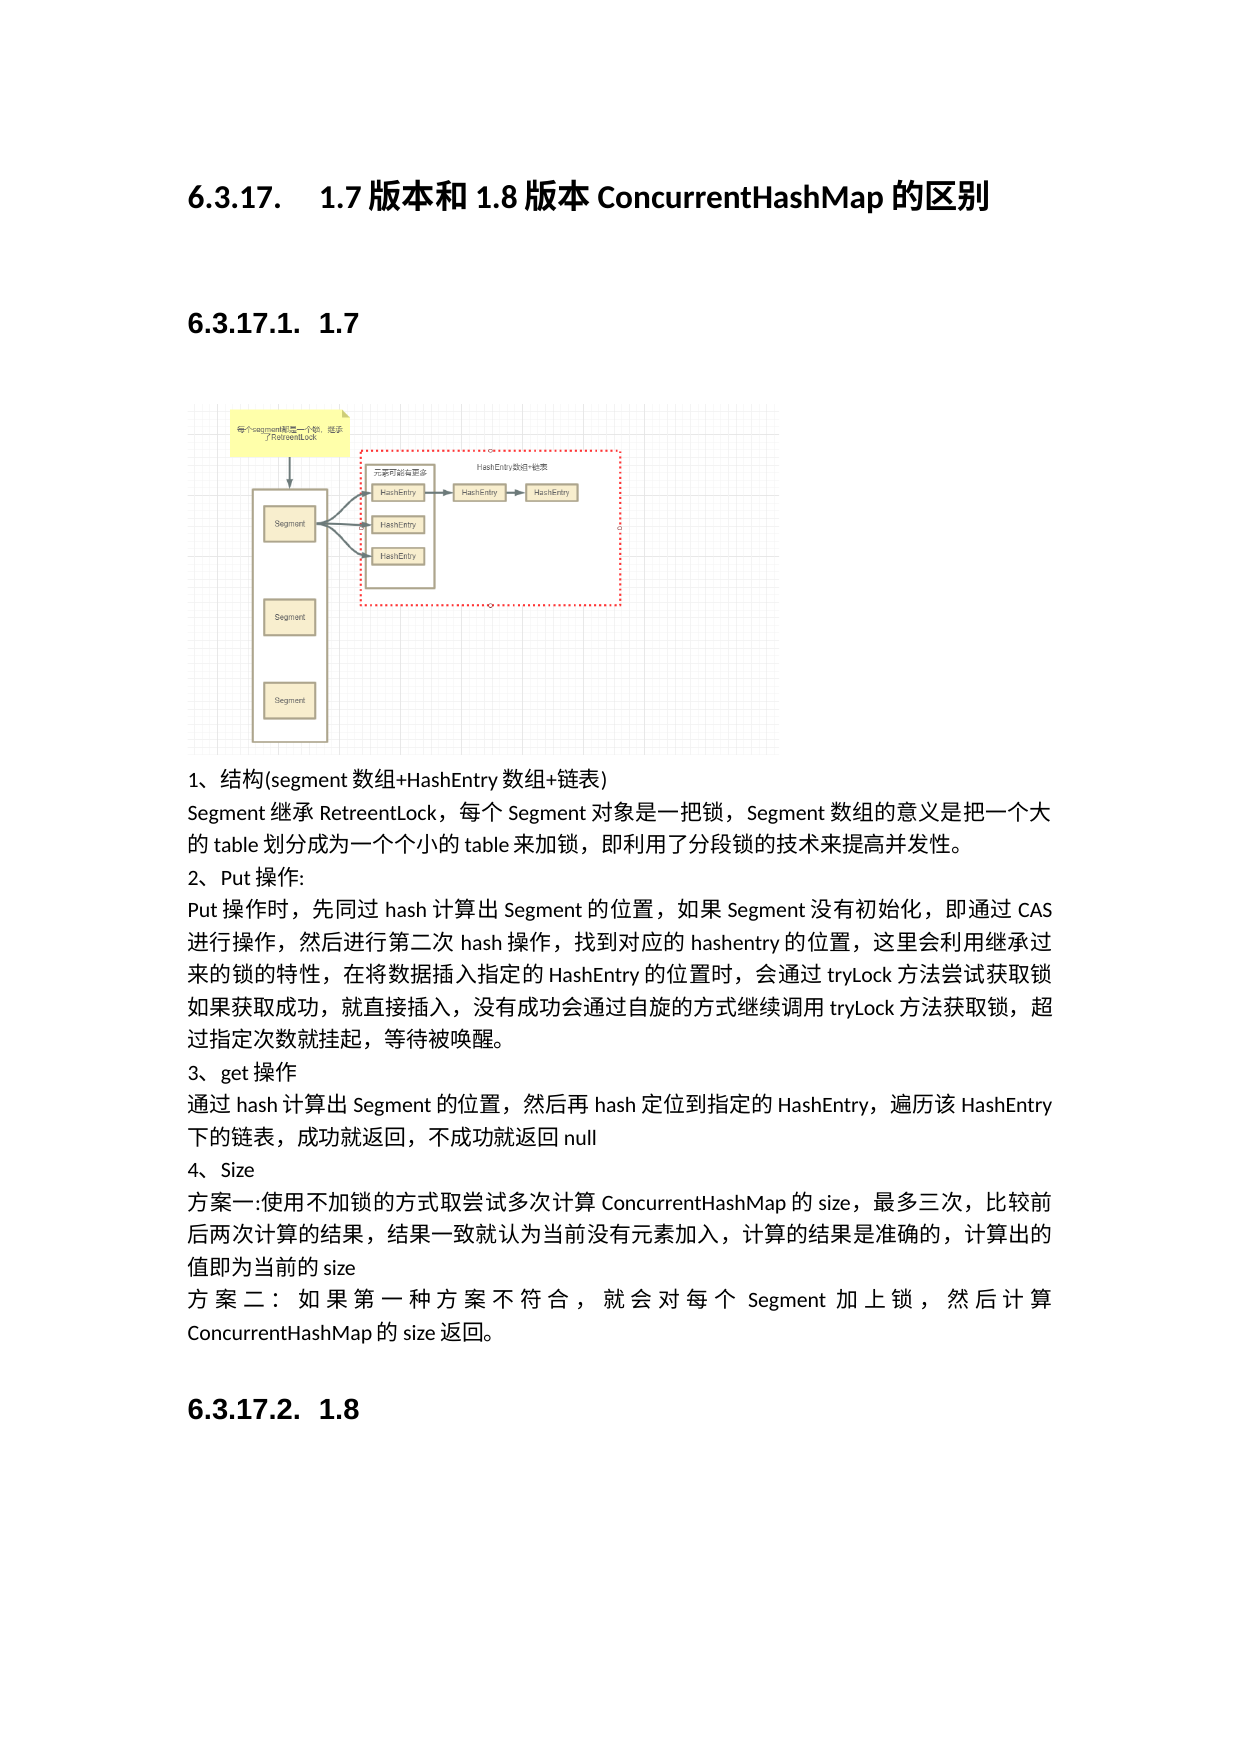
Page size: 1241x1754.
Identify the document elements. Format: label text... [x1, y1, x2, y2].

text Put操作时，先同过hash计算出Segment的位置，如果Segment没有初始化，即通过CAS进行操作，然后进行第二次hash操作，找到对应的hashentry的位置，这里会利用继承过来的锁的特性，在将数据插入指定的HashEntry的位置时，会通过tryLock方法尝试获取锁，如果获取成功，就直接插入，没有成功会通过自旋的方式继续调用tryLock方法获取锁，超过指定次数就挂起，等待被唤醒。 [187, 892, 1053, 1054]
list 结构(segment数组+HashEntry数组+链表) [187, 762, 1053, 794]
list 方案一:使用不加锁的方式取尝试多次计算ConcurrentHashMap的size，最多三次，比较前后两次计算的结果，结果一致就认为当前没有元素加入，计算的结果是准确的，计算出的值即为当前的size [187, 1184, 1053, 1282]
list get操作 [187, 1054, 1053, 1087]
list Size [187, 1152, 1053, 1184]
list Segment继承RetreentLock，每个Segment对象是一把锁，Segment数组的意义是把一个大的table划分成为一个个小的table来加锁，即利用了分段锁的技术来提高并发性。 [187, 794, 1053, 859]
list Put操作: [187, 859, 1053, 892]
subtitle 1.7 [187, 291, 1053, 356]
picture [187, 404, 780, 755]
subtitle 1.7版本和1.8版本ConcurrentHashMap的区别 [187, 162, 1053, 227]
list 通过hash计算出Segment的位置，然后再hash定位到指定的HashEntry，遍历该HashEntry下的链表，成功就返回，不成功就返回null [187, 1087, 1053, 1152]
list 方案二：如果第一种方案不符合，就会对每个Segment加上锁，然后计算ConcurrentHashMap的size返回。 [187, 1282, 1053, 1347]
subtitle 1.8 [187, 1376, 1053, 1441]
